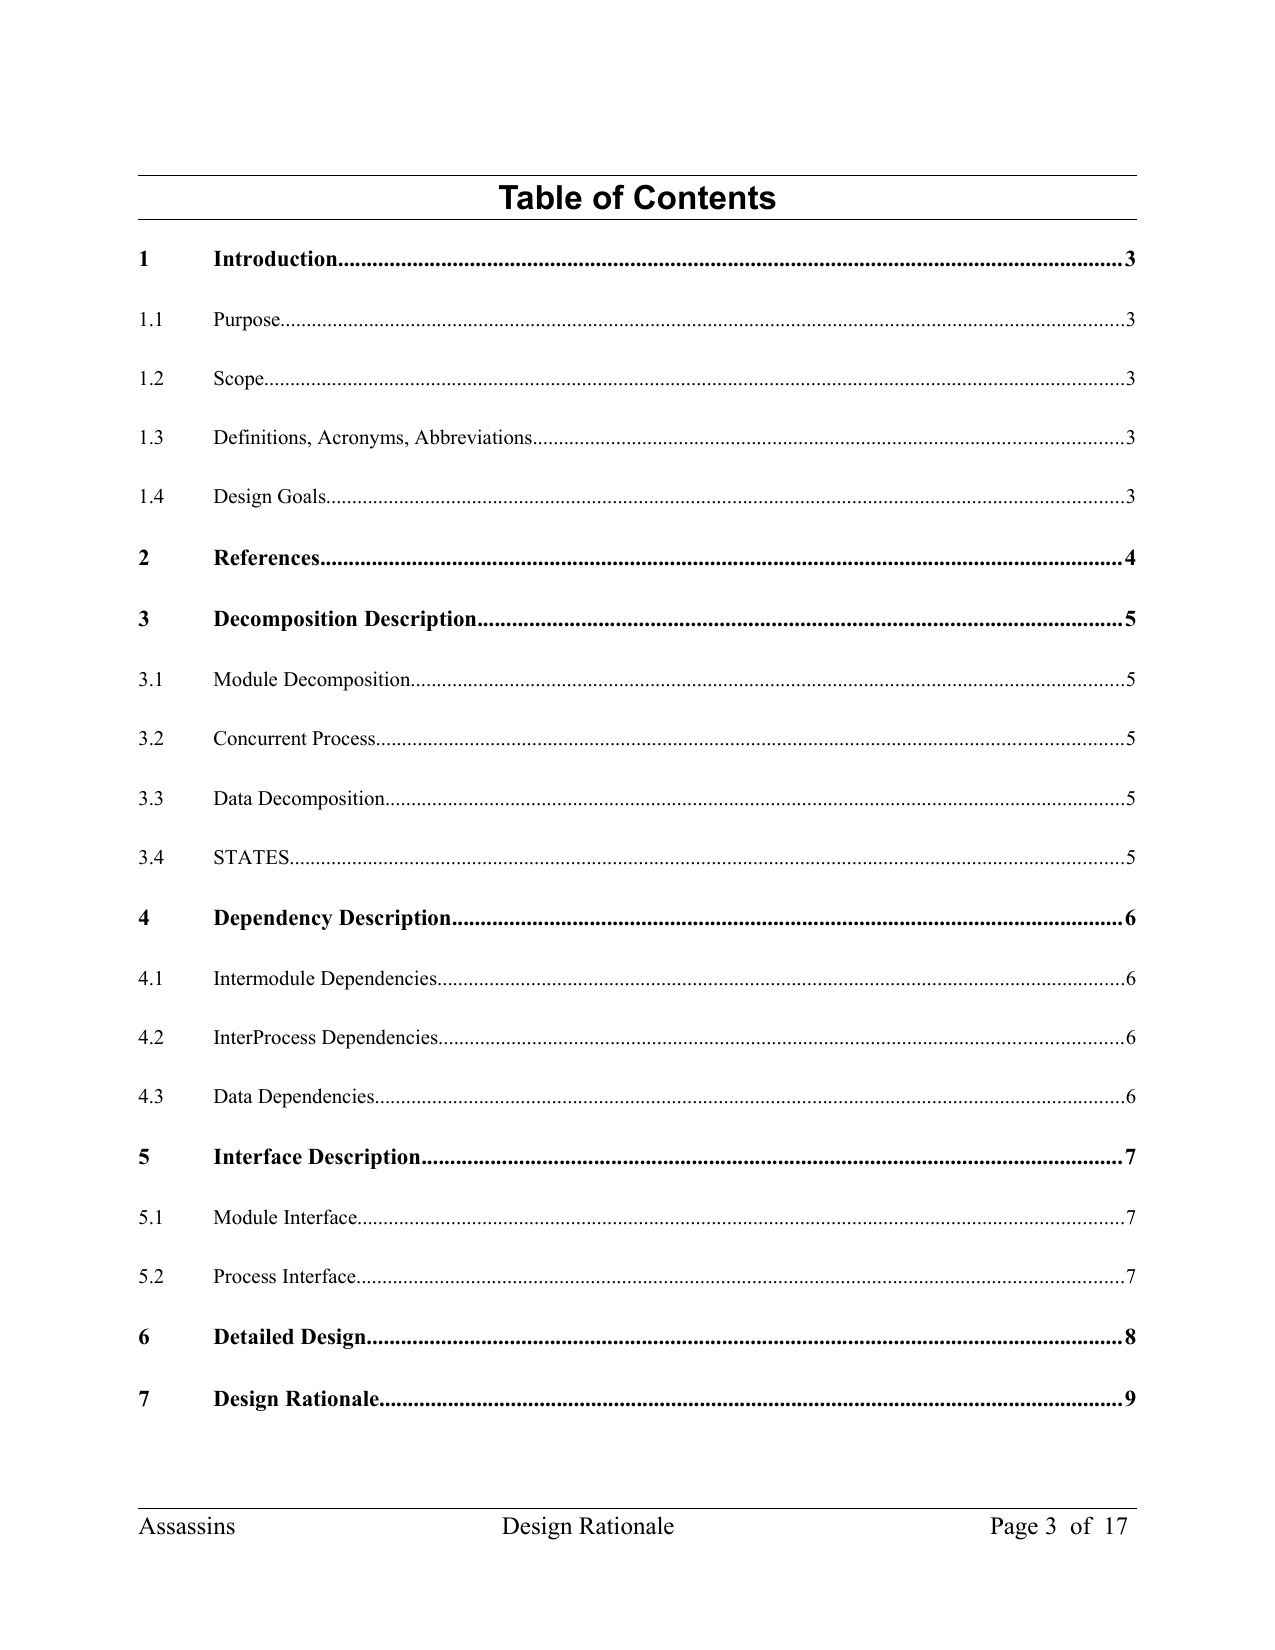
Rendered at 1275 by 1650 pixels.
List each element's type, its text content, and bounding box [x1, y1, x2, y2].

text 3 Decomposition Description 5 [138, 605, 1137, 632]
text 1.3 Definitions, Acronyms, Abbreviations 3 [138, 425, 1137, 449]
text 3.3 Data Decomposition 5 [138, 785, 1137, 809]
text 2 References 4 [138, 544, 1137, 570]
text 1.4 Design Goals 3 [138, 484, 1137, 508]
text 3.4 STATES 5 [138, 845, 1137, 869]
text 1 Introduction 3 [138, 245, 1137, 271]
text 1.2 Scope 3 [138, 366, 1137, 390]
text 3.2 Concurrent Process 5 [138, 726, 1137, 750]
text 5.2 Process Interface 7 [138, 1264, 1137, 1288]
text 4 Dependency Description 6 [138, 904, 1137, 930]
text 4.3 Data Dependencies 6 [138, 1084, 1137, 1108]
text 5.1 Module Interface 7 [138, 1205, 1137, 1229]
text 6 Detailed Design 8 [138, 1323, 1137, 1350]
text 5 Interface Description 7 [138, 1143, 1137, 1170]
title Table of Contents [138, 176, 1137, 219]
text 3.1 Module Decomposition 5 [138, 667, 1137, 691]
text 7 Design Rationale 9 [138, 1385, 1137, 1411]
text 1.1 Purpose 3 [138, 307, 1137, 331]
text 4.2 InterProcess Dependencies 6 [138, 1025, 1137, 1049]
text 4.1 Intermodule Dependencies 6 [138, 966, 1137, 989]
